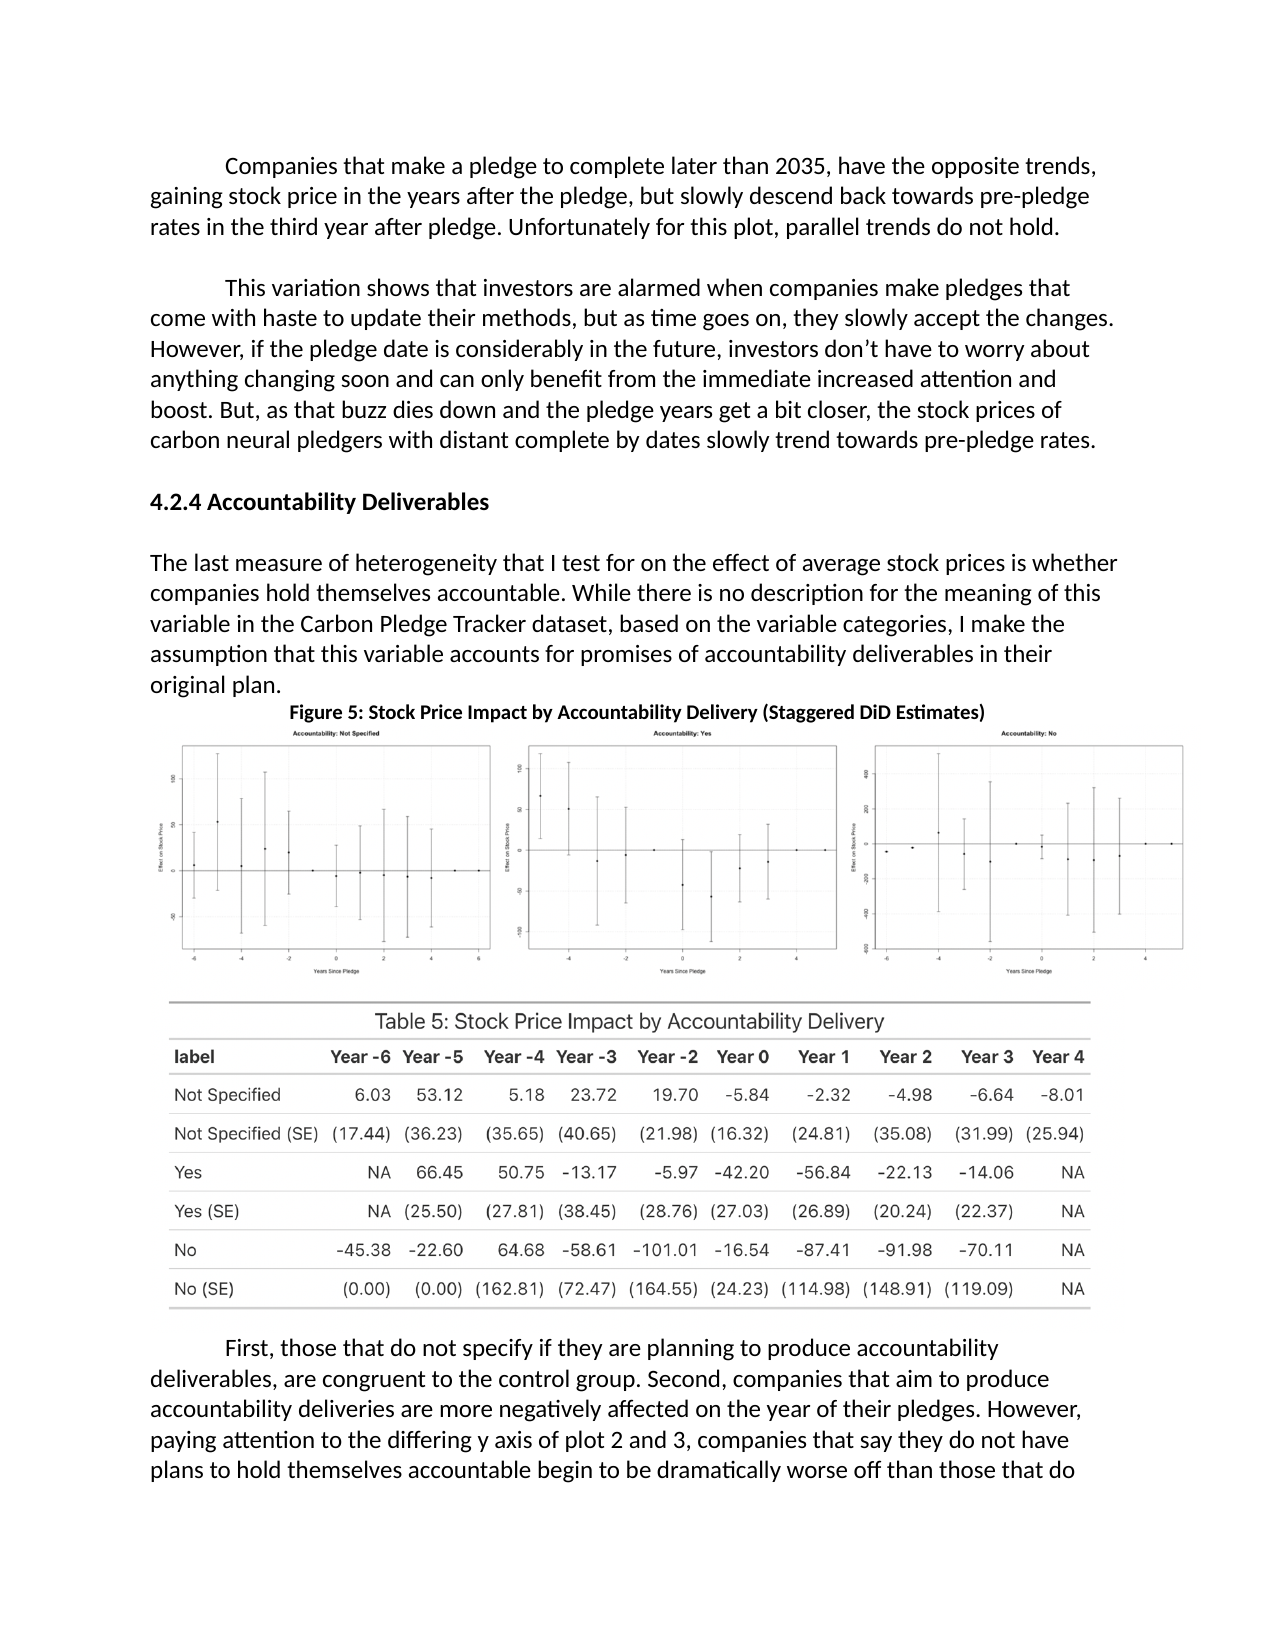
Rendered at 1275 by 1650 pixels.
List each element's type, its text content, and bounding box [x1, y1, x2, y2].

text 4.2.4 Accountability Deliverables [150, 486, 1125, 516]
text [150, 1333, 1125, 1485]
text The last measure of heterogeneity that I test for on the effect of average stock prices is whether companies hold themselves accountable. While there is no description for the meaning of this variable in the Carbon Pledge Tracker dataset, based on the variable categories, I make the assumption that this variable accounts for promises of accountability deliverables in their original plan. [150, 547, 1125, 699]
text Figure 5: Stock Price Impact by Accountability Delivery (Staggered DiD Estimates) [150, 699, 1125, 724]
text Companies that make a pledge to complete later than 2035, have the opposite trends, gaining stock price in the years after the pledge, but slowly descend back towards pre-pledge rates in the third year after pledge. Unfortunately for this plot, parallel trends do not hold. [150, 150, 1125, 242]
picture [150, 724, 1201, 1333]
text This variation shows that investors are alarmed when companies make pledges that come with haste to update their methods, but as time goes on, they slowly accept the changes. However, if the pledge date is considerably in the future, investors don’t have to worry about anything changing soon and can only benefit from the immediate increased attention and boost. But, as that buzz dies down and the pledge years get a bit closer, the stock prices of carbon neural pledgers with distant complete by dates slowly trend towards pre-pledge rates. [150, 272, 1125, 455]
